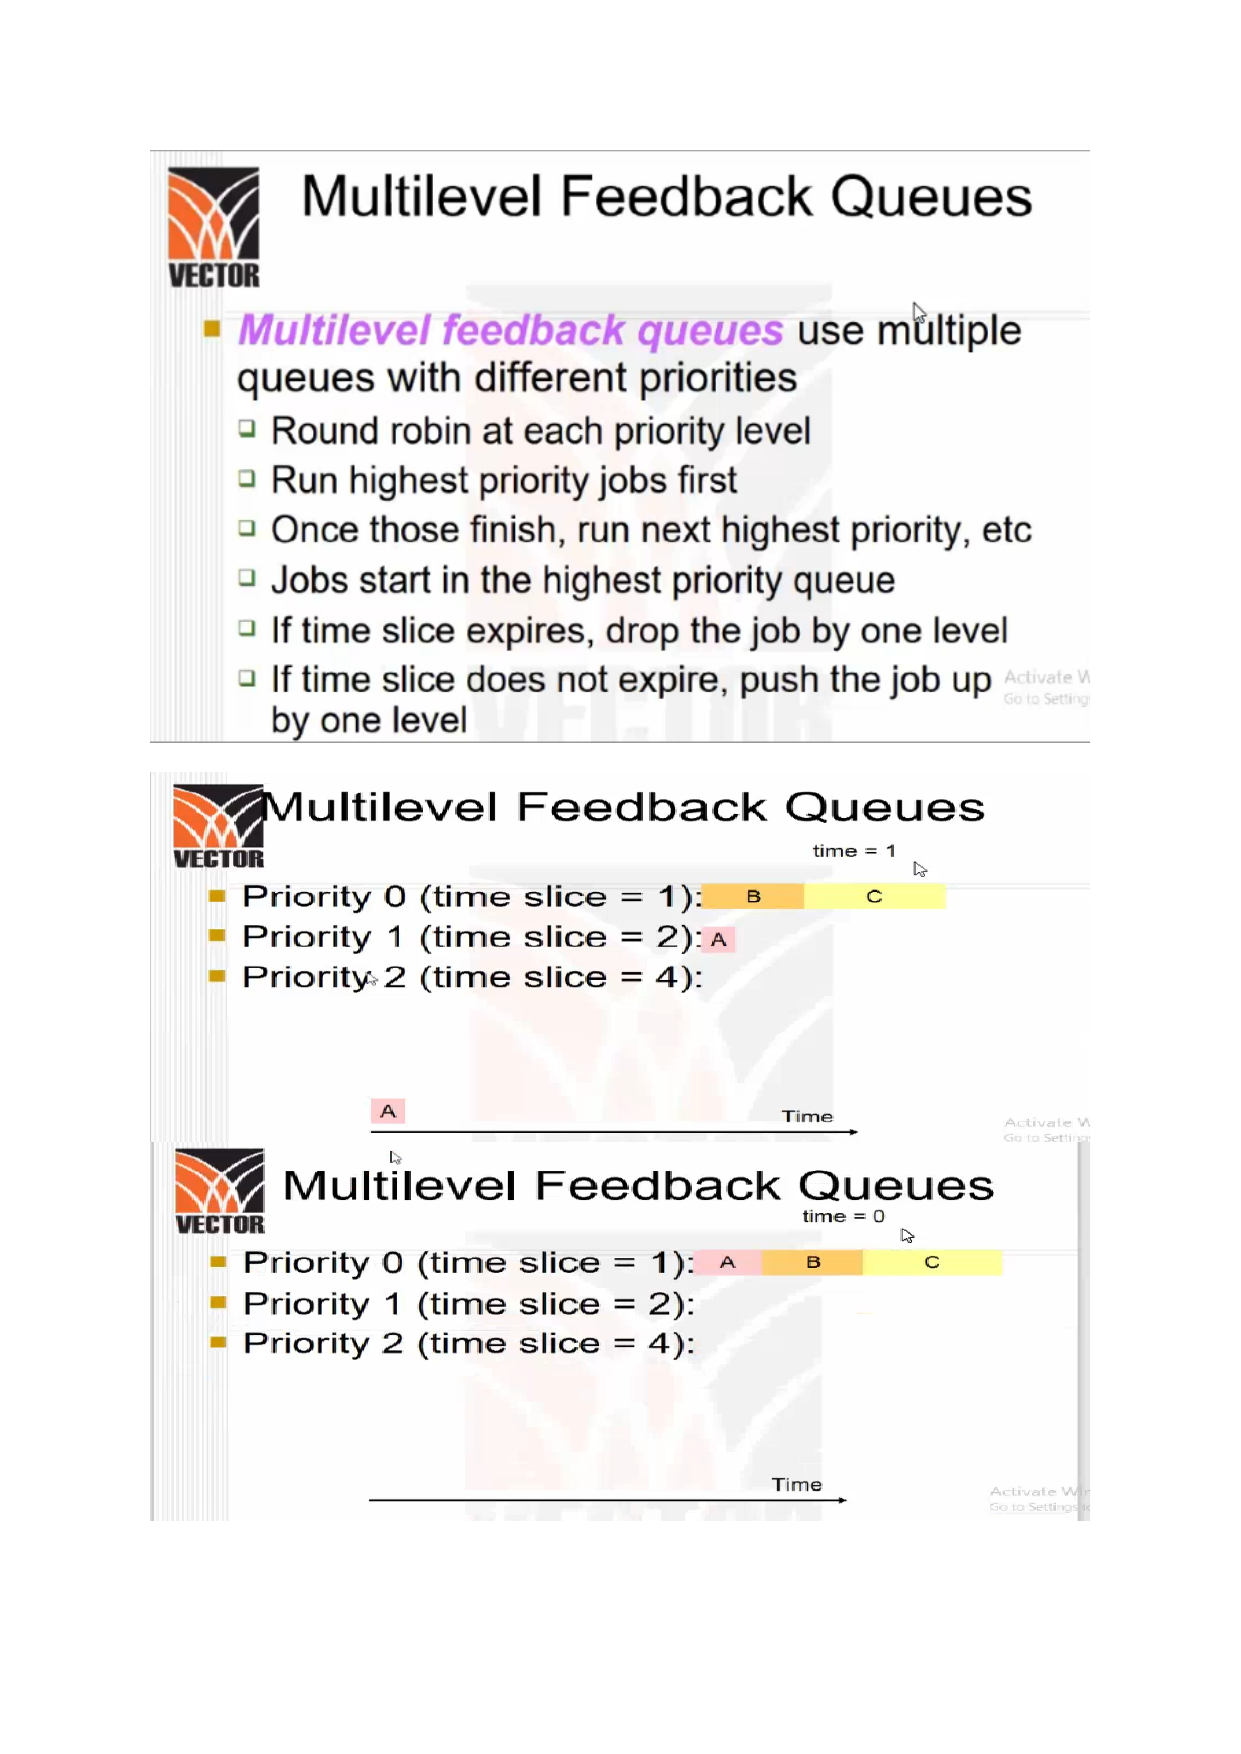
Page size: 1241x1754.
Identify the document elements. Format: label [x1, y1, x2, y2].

picture [150, 150, 1091, 743]
picture [150, 772, 1091, 1521]
